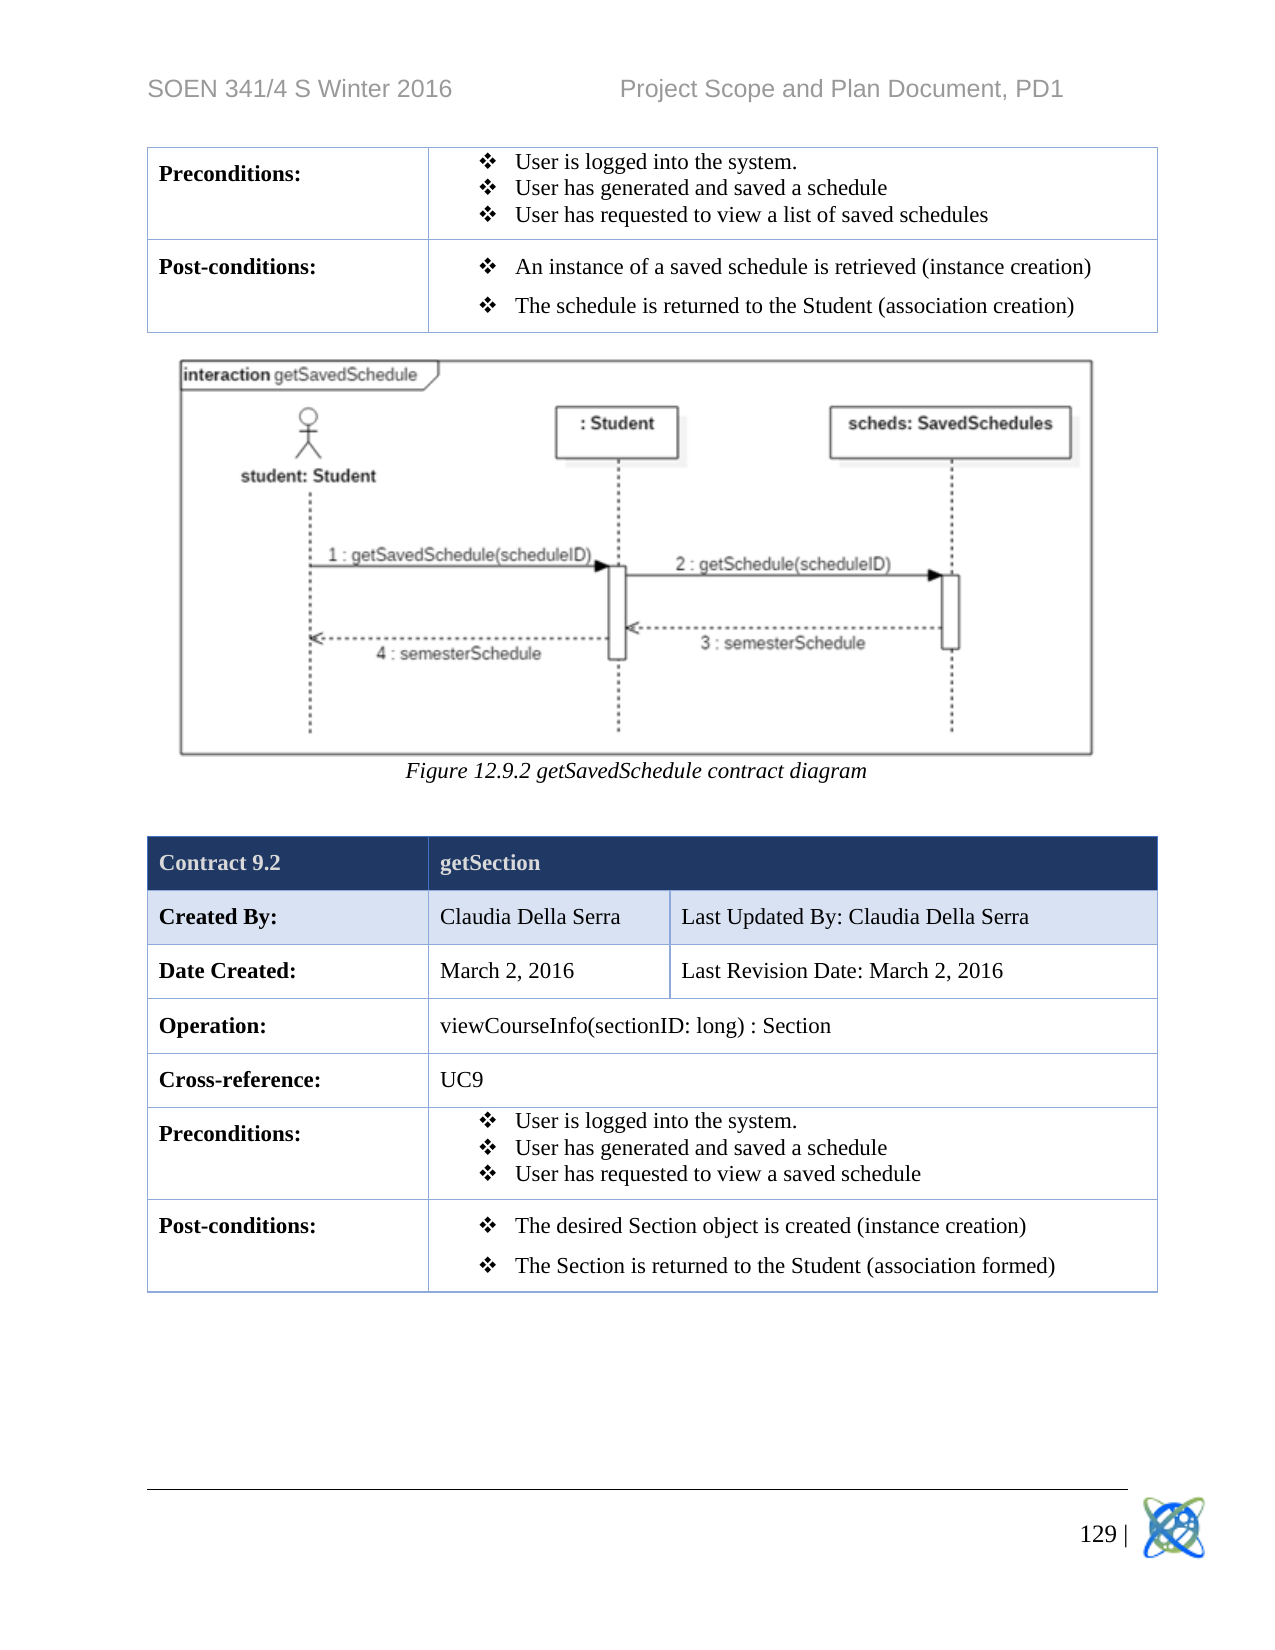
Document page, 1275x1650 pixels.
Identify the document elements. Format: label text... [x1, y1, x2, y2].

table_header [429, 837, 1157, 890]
picture [176, 359, 1099, 757]
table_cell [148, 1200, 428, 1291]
picture [1123, 1490, 1224, 1566]
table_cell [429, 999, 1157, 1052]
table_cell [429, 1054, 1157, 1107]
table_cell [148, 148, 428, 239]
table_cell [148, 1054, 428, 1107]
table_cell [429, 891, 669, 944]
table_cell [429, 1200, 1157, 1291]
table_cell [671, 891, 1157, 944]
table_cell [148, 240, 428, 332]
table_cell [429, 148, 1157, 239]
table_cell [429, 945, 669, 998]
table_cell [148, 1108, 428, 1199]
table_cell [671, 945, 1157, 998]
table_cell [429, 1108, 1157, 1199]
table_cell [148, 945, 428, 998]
text Figure 12.9.2 getSavedSchedule contract diagram [147, 757, 1128, 783]
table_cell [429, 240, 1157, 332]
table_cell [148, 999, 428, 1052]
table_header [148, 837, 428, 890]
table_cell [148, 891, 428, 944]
